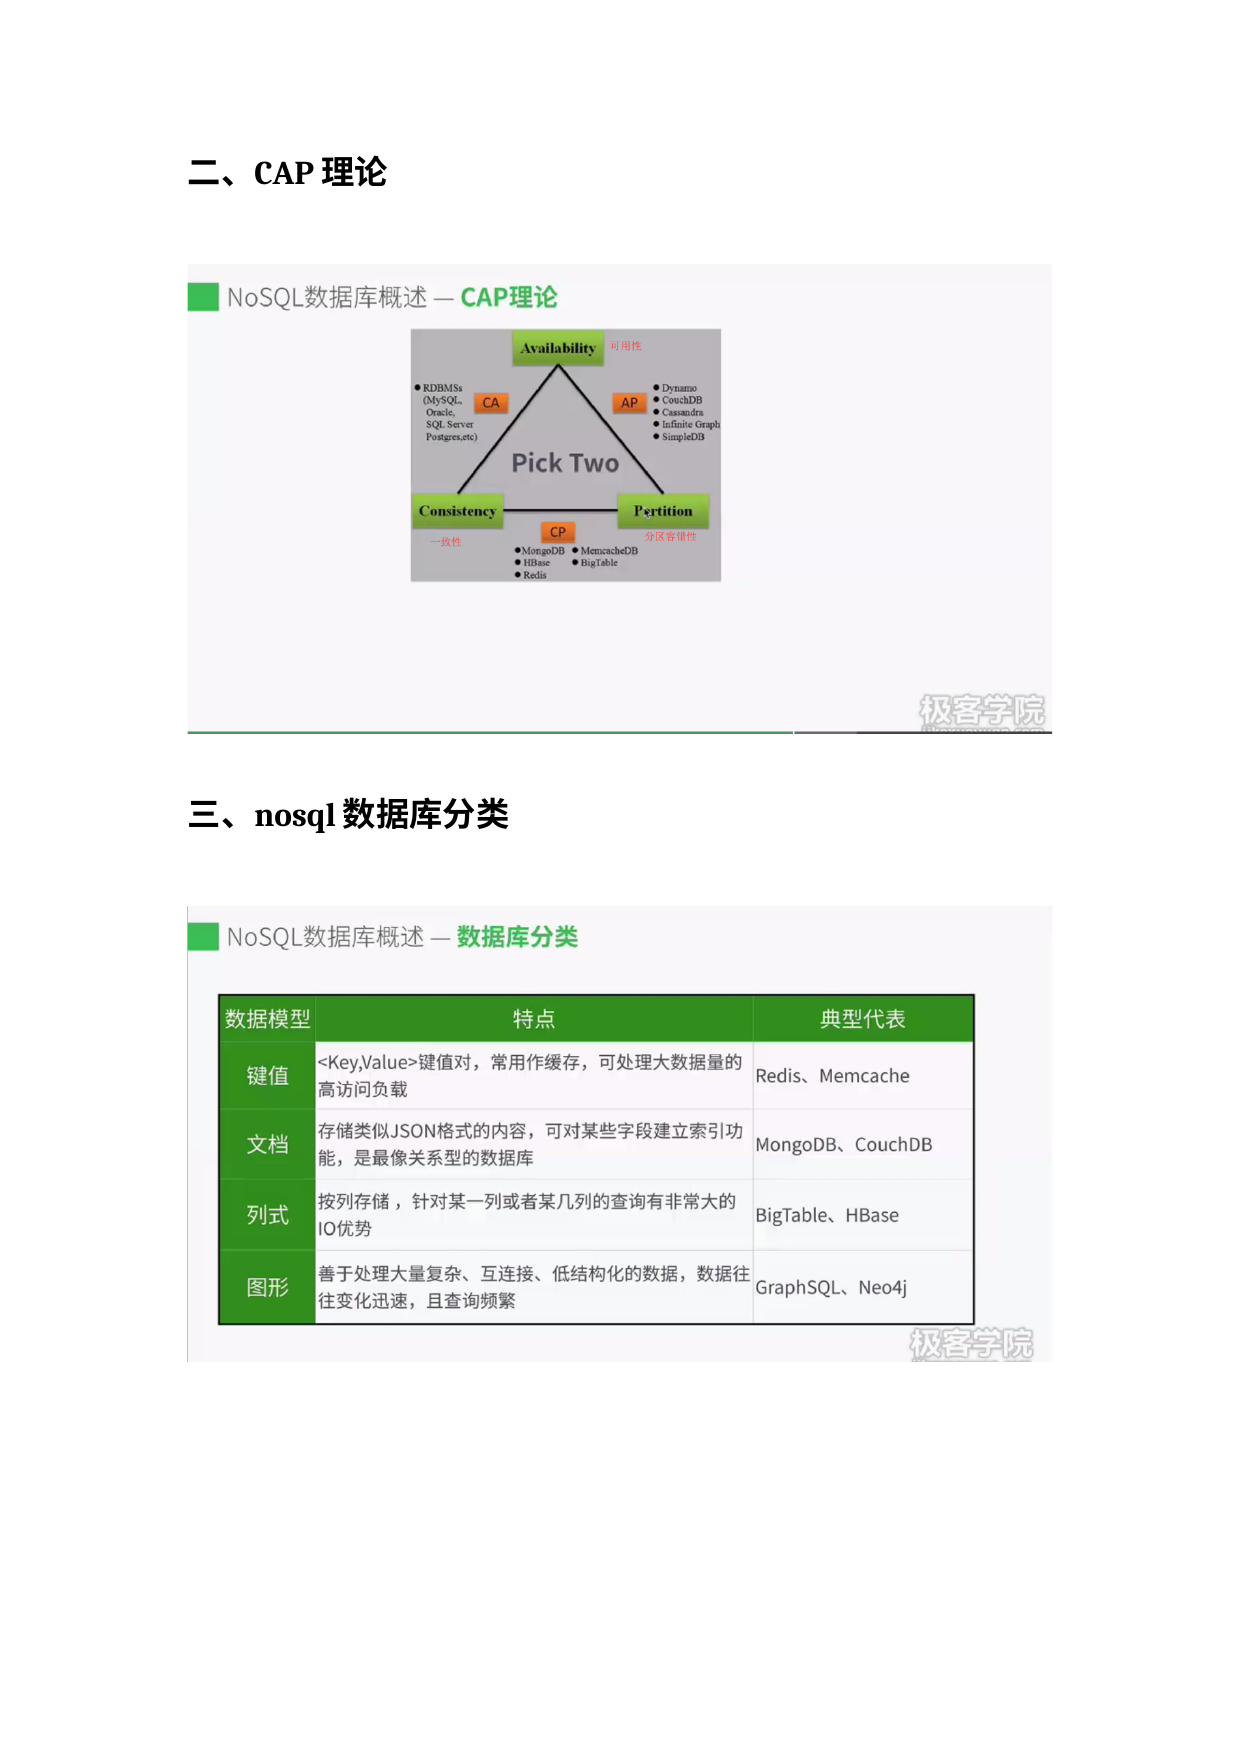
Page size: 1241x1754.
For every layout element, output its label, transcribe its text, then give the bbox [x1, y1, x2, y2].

subtitle 二、CAP理论 [187, 137, 1053, 202]
subtitle 三、nosql数据库分类 [187, 779, 1053, 844]
picture [187, 906, 1053, 1362]
picture [187, 264, 1053, 734]
